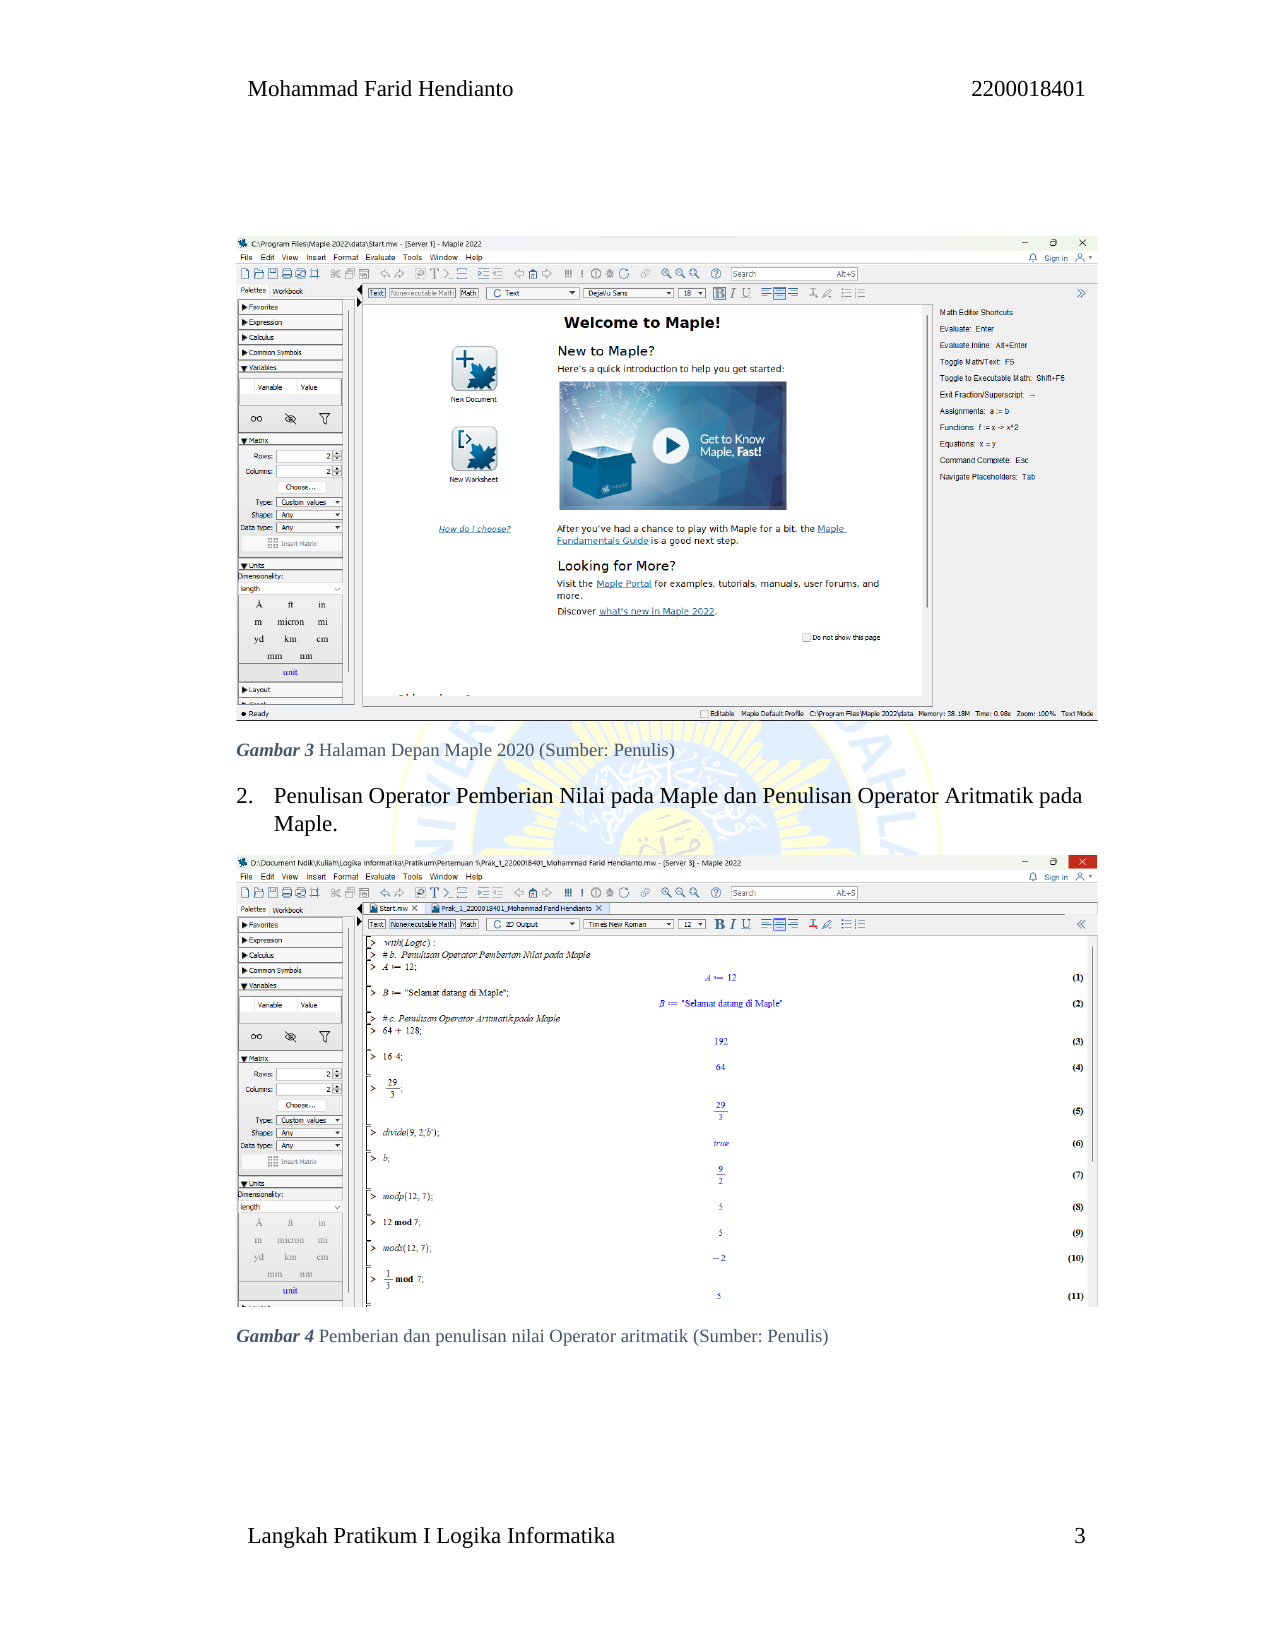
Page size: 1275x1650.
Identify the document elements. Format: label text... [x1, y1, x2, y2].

picture [236, 855, 1098, 1307]
picture [236, 236, 1098, 721]
text Gambar 3 Halaman Depan Maple 2020 (Sumber: Penulis) [236, 739, 1098, 761]
list Penulisan Operator Pemberian Nilai pada Maple dan Penulisan Operator Aritmatik pada Maple. [236, 782, 1098, 837]
text Gambar 4 Pemberian dan penulisan nilai Operator aritmatik (Sumber: Penulis) [236, 1325, 1098, 1347]
